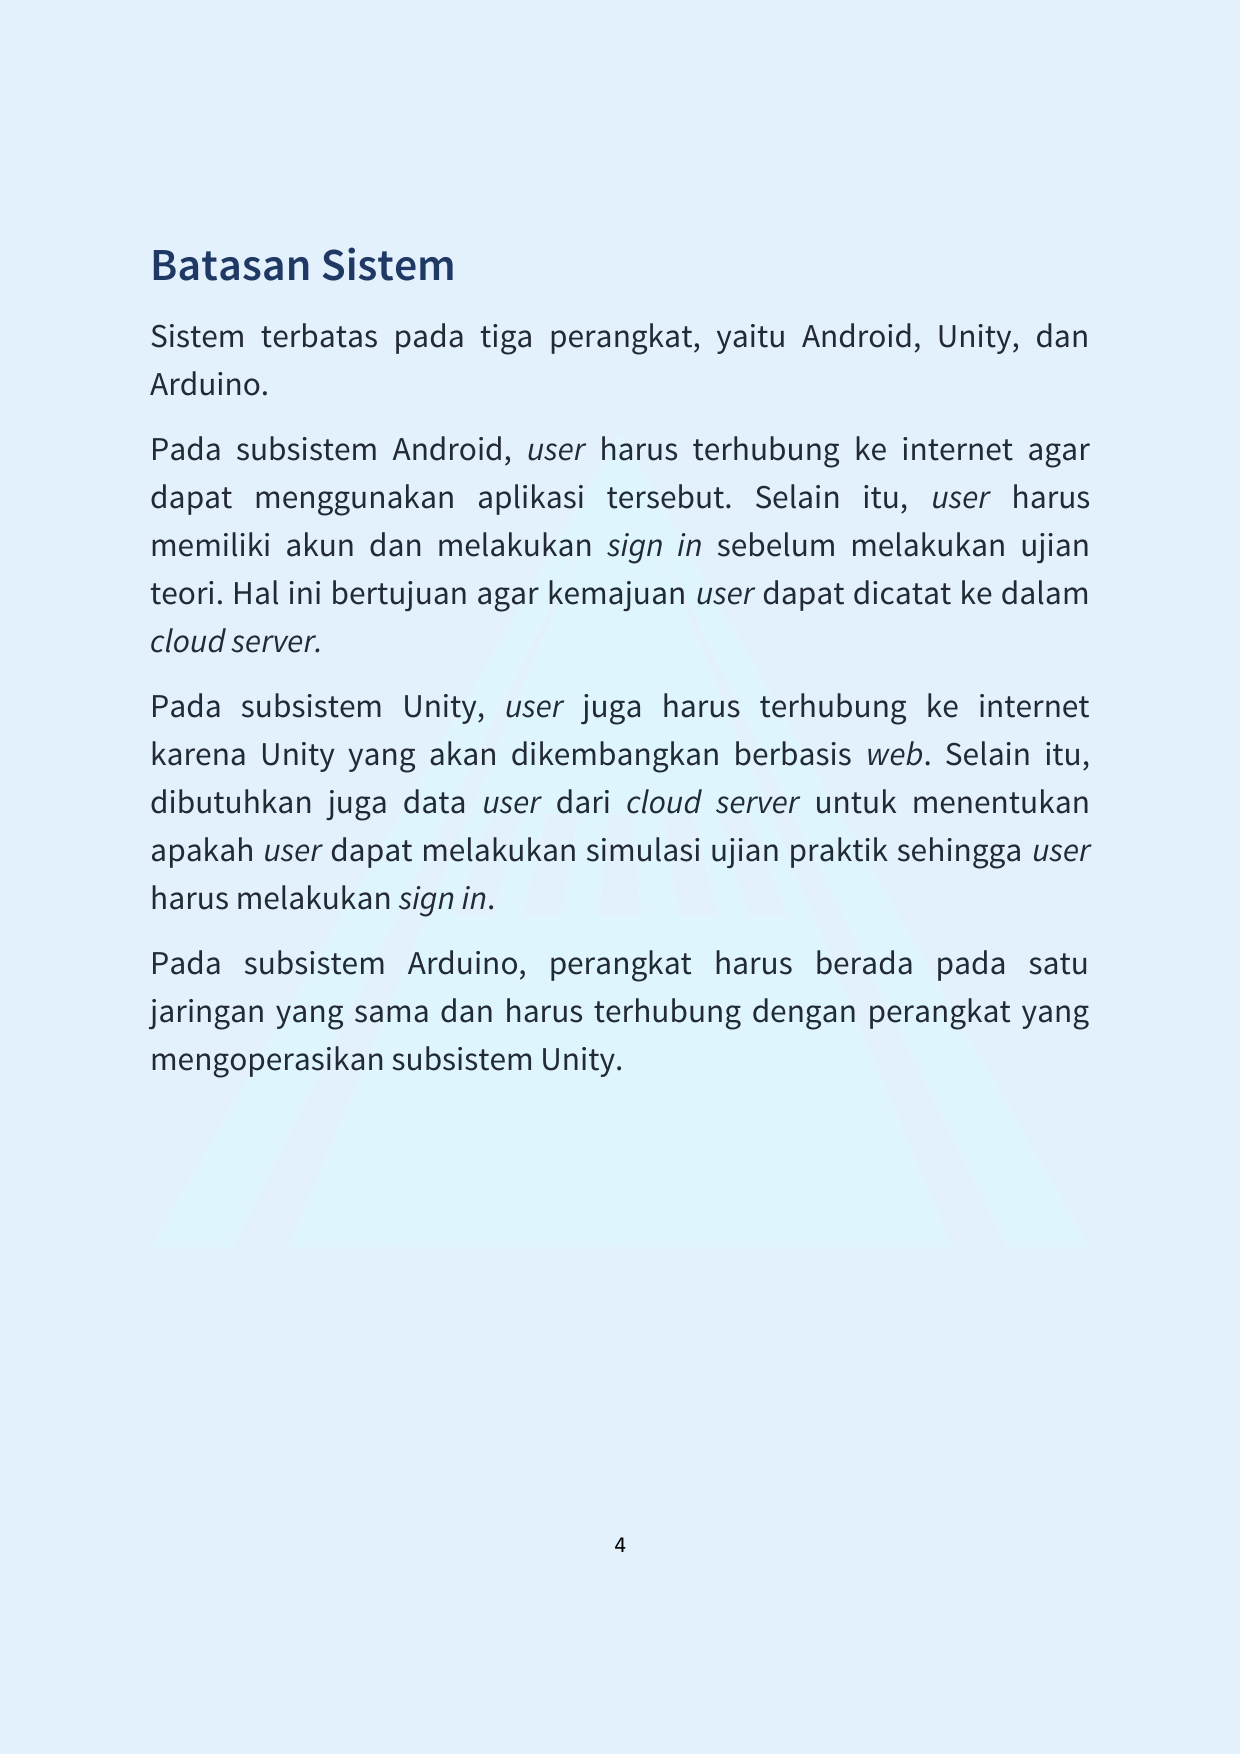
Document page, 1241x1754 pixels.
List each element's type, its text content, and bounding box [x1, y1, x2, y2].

text Pada subsistem Android, user harus terhubung ke internet agar dapat menggunakan aplikasi tersebut. Selain itu, user harus memiliki akun dan melakukan sign in sebelum melakukan ujian teori. Hal ini bertujuan agar kemajuan user dapat dicatat ke dalam cloud server. [150, 427, 1090, 662]
text Pada subsistem Arduino, perangkat harus berada pada satu jaringan yang sama dan harus terhubung dengan perangkat yang mengoperasikan subsistem Unity. [150, 942, 1090, 1080]
text Sistem terbatas pada tiga perangkat, yaitu Android, Unity, dan Arduino. [150, 314, 1090, 404]
subtitle Batasan Sistem [150, 236, 1090, 293]
text Pada subsistem Unity, user juga harus terhubung ke internet karena Unity yang akan dikembangkan berbasis web. Selain itu, dibutuhkan juga data user dari cloud server untuk menentukan apakah user dapat melakukan simulasi ujian praktik sehingga user harus melakukan sign in. [150, 684, 1090, 919]
